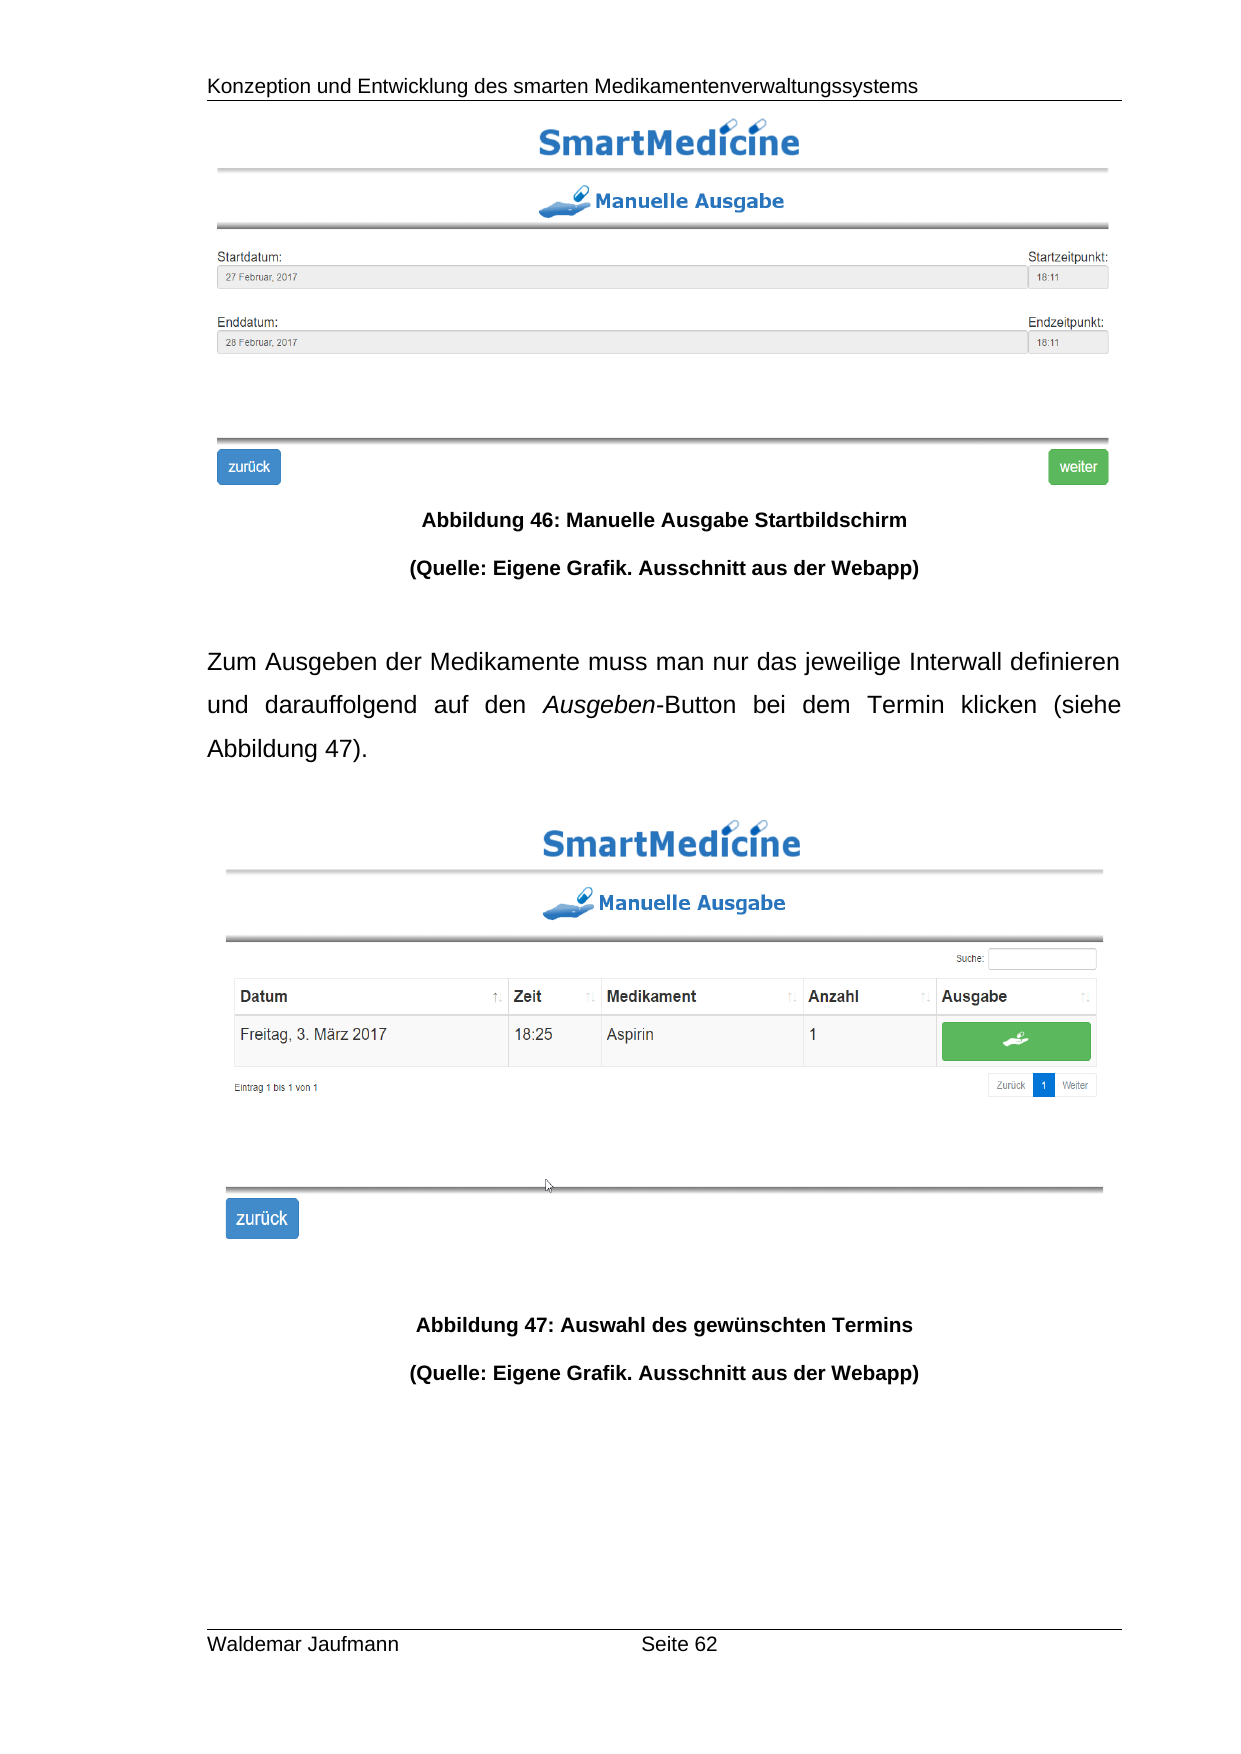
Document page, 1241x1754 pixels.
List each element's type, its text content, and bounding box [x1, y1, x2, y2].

picture [217, 118, 1112, 495]
picture [225, 820, 1104, 1286]
text (Quelle: Eigene Grafik. Ausschnitt aus der Webapp) [207, 556, 1122, 580]
text (Quelle: Eigene Grafik. Ausschnitt aus der Webapp) [207, 1361, 1122, 1385]
text Abbildung 47: Auswahl des gewünschten Termins [207, 1312, 1122, 1336]
text Zum Ausgeben der Medikamente muss man nur das jeweilige Interwall definieren und darauffolgend auf den Ausgeben-Button bei dem Termin klicken (siehe Abbildung 47). [207, 647, 1122, 762]
text Abbildung 46: Manuelle Ausgabe Startbildschirm [207, 507, 1122, 531]
